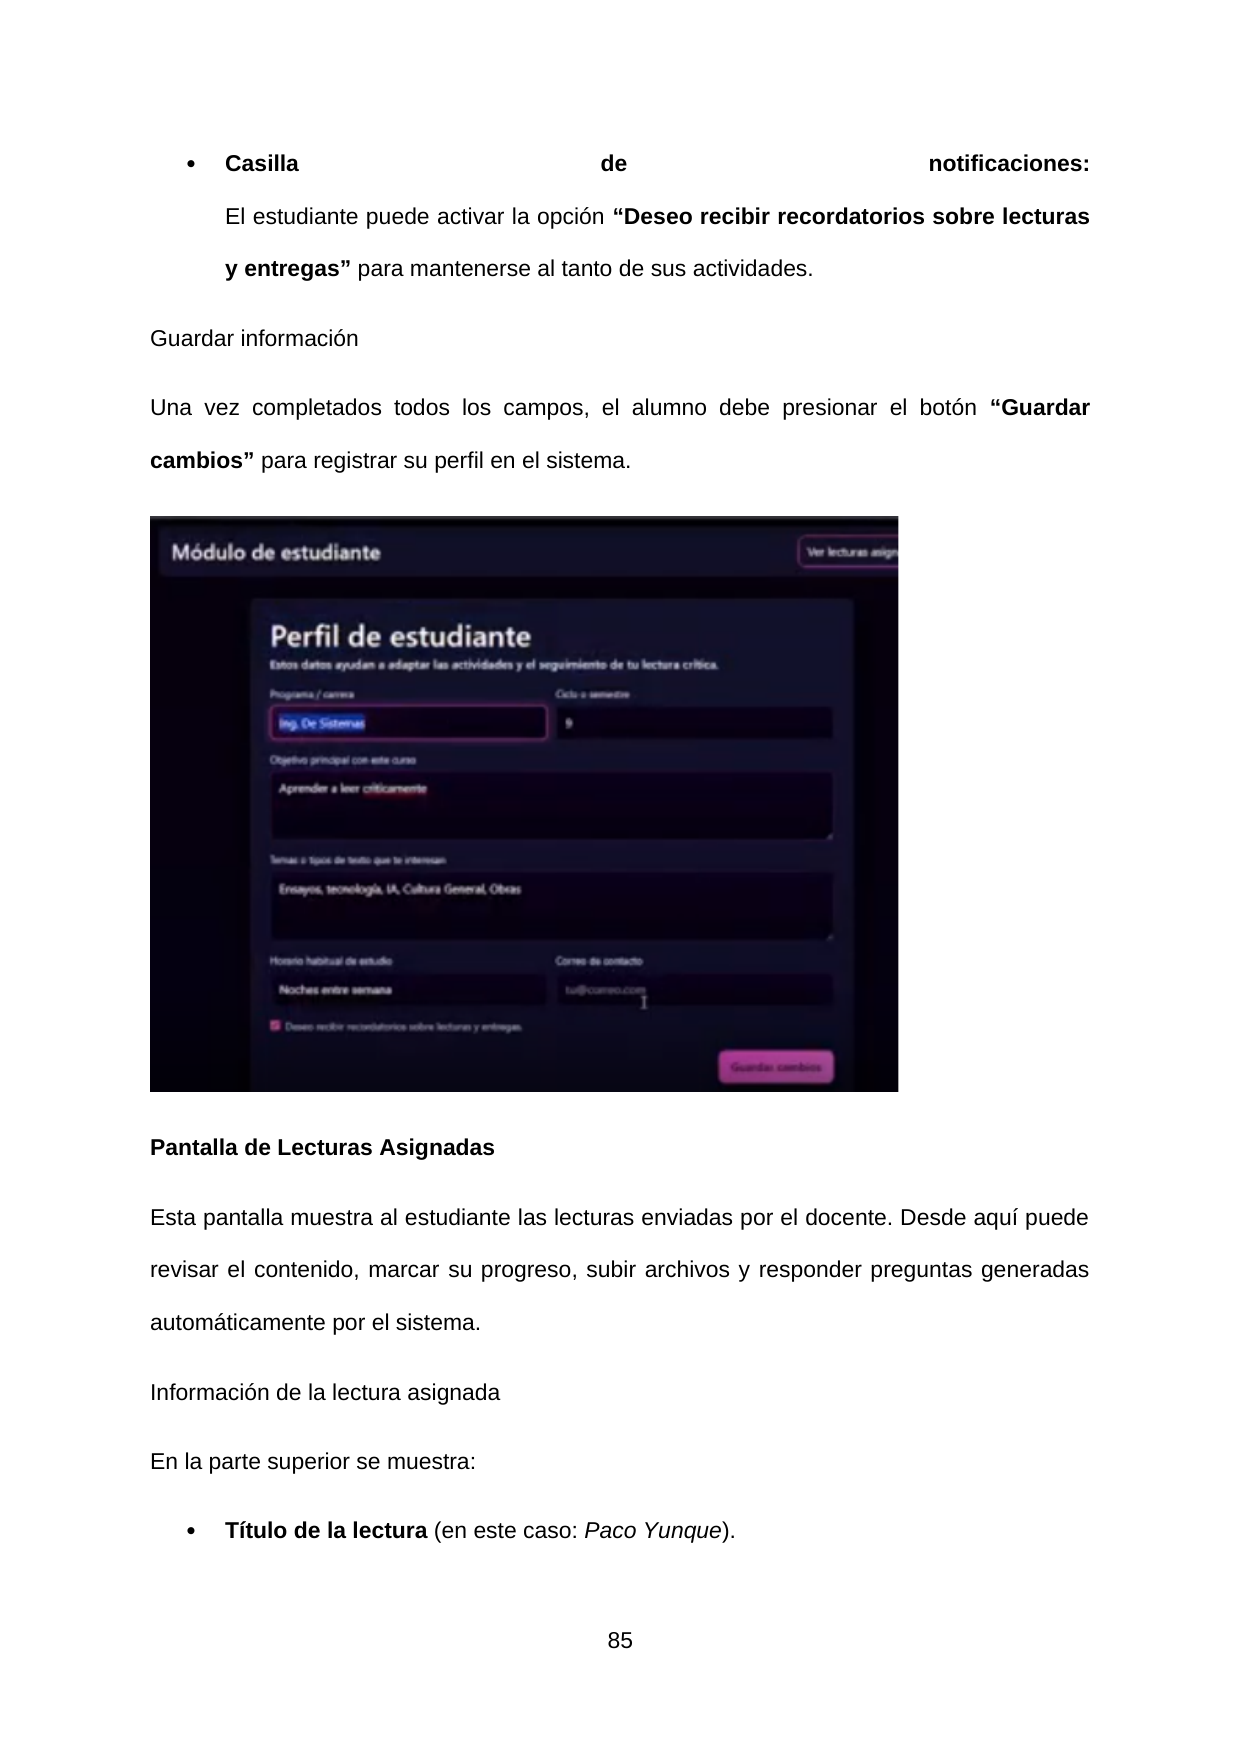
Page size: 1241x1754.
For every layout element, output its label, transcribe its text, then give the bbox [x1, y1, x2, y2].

text Guardar información [150, 325, 1090, 351]
picture [150, 516, 899, 1092]
text Esta pantalla muestra al estudiante las lecturas enviadas por el docente. Desde aquí puede revisar el contenido, marcar su progreso, subir archivos y responder preguntas generadas automáticamente por el sistema. [150, 1204, 1090, 1335]
text En la parte superior se muestra: [150, 1448, 1090, 1474]
text Una vez completados todos los campos, el alumno debe presionar el botón “Guardar cambios” para registrar su perfil en el sistema. [150, 394, 1090, 473]
list Título de la lectura (en este caso: Paco Yunque). [187, 1517, 1090, 1543]
list Casilla de notificaciones: El estudiante puede activar la opción “Deseo recibir recordatorios sobre lecturas y entregas” para mantenerse al tanto de sus actividades. [187, 150, 1090, 282]
text Pantalla de Lecturas Asignadas [150, 1134, 1090, 1161]
text Información de la lectura asignada [150, 1378, 1090, 1405]
